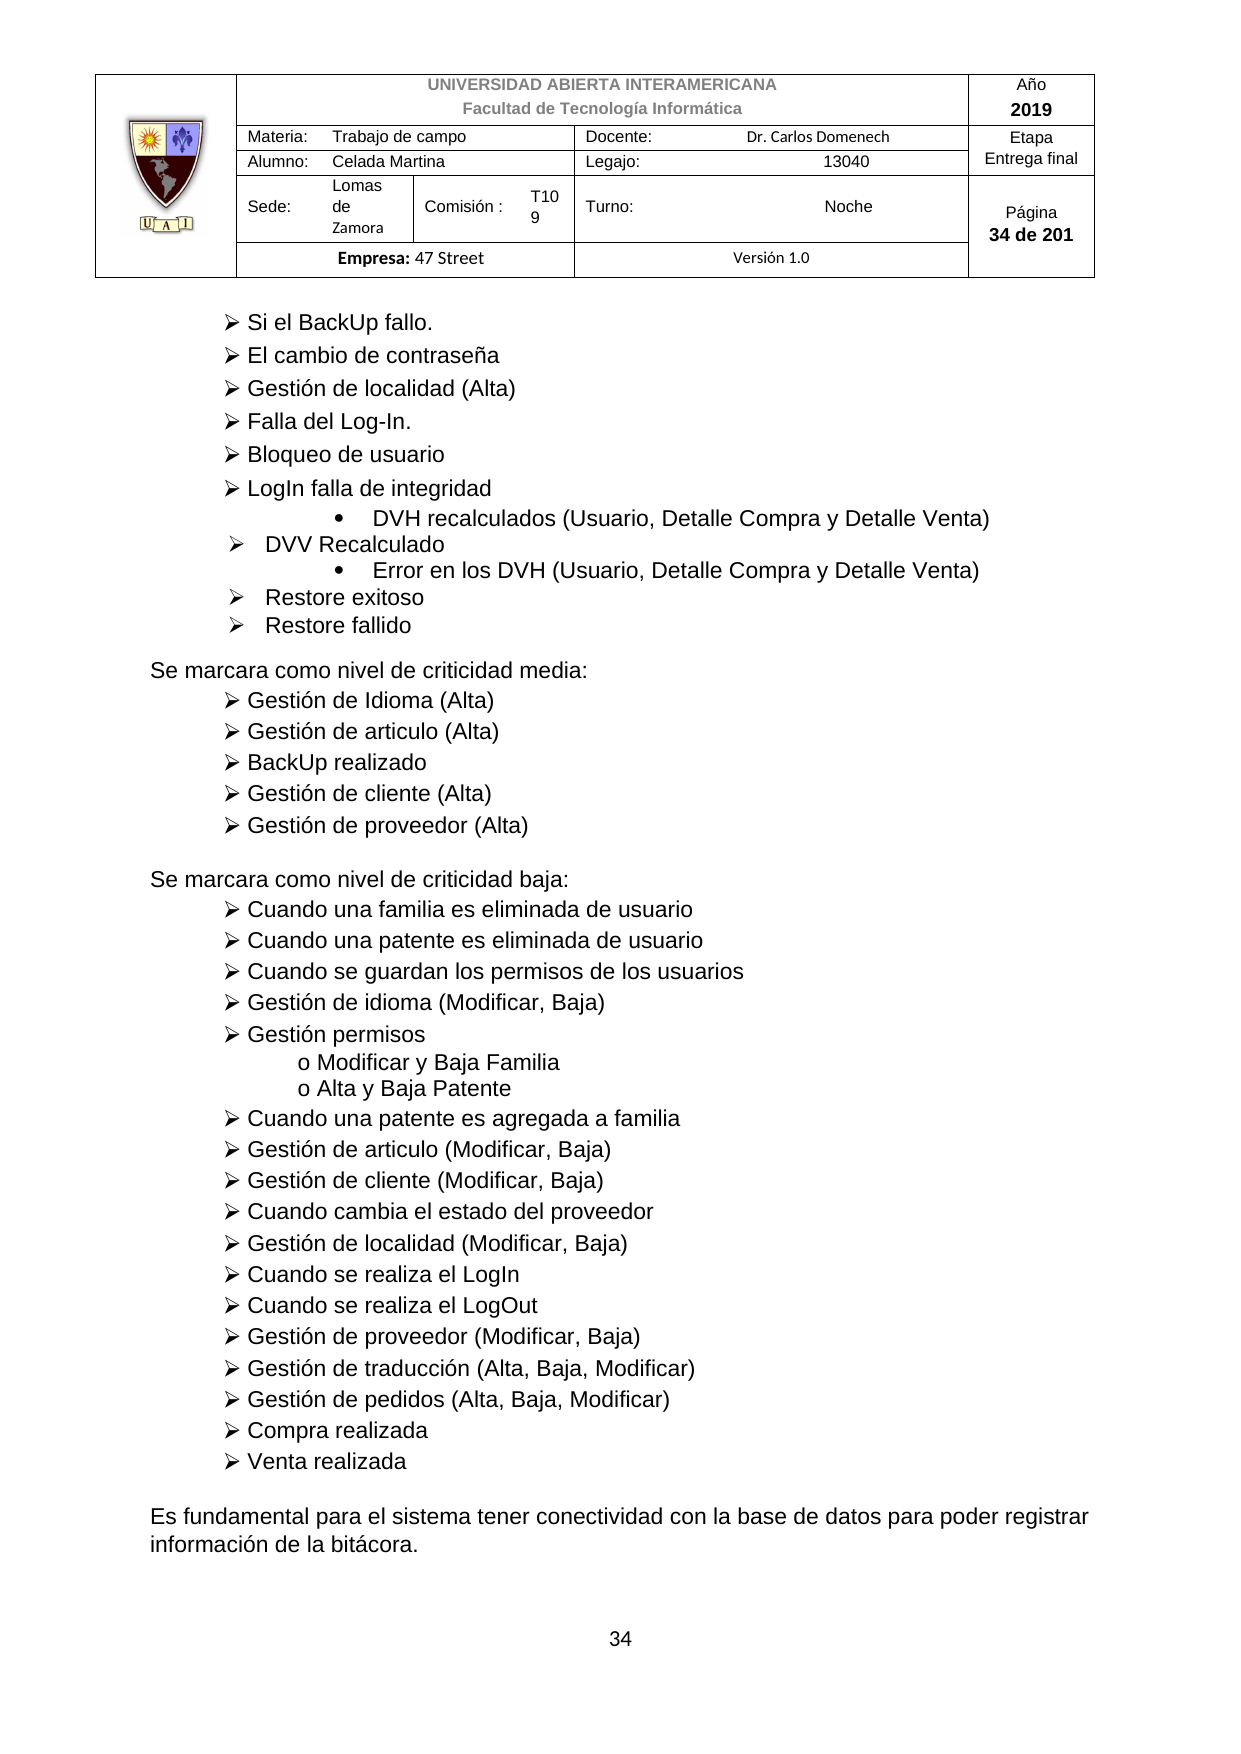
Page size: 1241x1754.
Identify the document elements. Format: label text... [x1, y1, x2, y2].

text ⮚ Cuando una patente es agregada a familia [150, 1102, 1090, 1133]
text ⮚ Gestión de proveedor (Alta) [150, 809, 1090, 840]
text ⮚ Cuando se realiza el LogOut [150, 1289, 1090, 1320]
text ⮚ Gestión de articulo (Alta) [150, 715, 1090, 746]
text ⮚ Si el BackUp fallo. [150, 306, 1090, 337]
text ⮚ Gestión de Idioma (Alta) [150, 684, 1090, 715]
text ⮚ Falla del Log-In. [150, 405, 1090, 437]
text Es fundamental para el sistema tener conectividad con la base de datos para poder registrar información de la bitácora. [150, 1503, 1090, 1558]
text ⮚ Gestión de cliente (Alta) [150, 777, 1090, 809]
text ⮚ Gestión de pedidos (Alta, Baja, Modificar) [150, 1383, 1090, 1414]
text ⮚ Cuando una patente es eliminada de usuario [150, 924, 1090, 955]
list Error en los DVH (Usuario, Detalle Compra y Detalle Venta) [335, 557, 1090, 584]
text ⮚ Gestión de localidad (Modificar, Baja) [150, 1227, 1090, 1258]
text o Modificar y Baja Familia [150, 1049, 1090, 1075]
list Restore exitoso [227, 584, 1090, 610]
text ⮚ BackUp realizado [150, 746, 1090, 777]
text ⮚ Gestión de proveedor (Modificar, Baja) [150, 1320, 1090, 1352]
text ⮚ Compra realizada [150, 1414, 1090, 1445]
text ⮚ Gestión de articulo (Modificar, Baja) [150, 1133, 1090, 1164]
text ⮚ Cuando se realiza el LogIn [150, 1258, 1090, 1289]
text ⮚ Bloqueo de usuario [150, 438, 1090, 470]
list DVV Recalculado [227, 531, 789, 557]
text Se marcara como nivel de criticidad media: [150, 657, 1090, 684]
list Restore fallido [227, 612, 1090, 638]
text ⮚ Gestión permisos [150, 1018, 1090, 1049]
text ⮚ Gestión de idioma (Modificar, Baja) [150, 986, 1090, 1018]
text ⮚ Cuando una familia es eliminada de usuario [150, 893, 1090, 924]
text o Alta y Baja Patente [150, 1075, 1090, 1102]
list DVH recalculados (Usuario, Detalle Compra y Detalle Venta) [335, 505, 1090, 531]
text ⮚ Cuando cambia el estado del proveedor [150, 1195, 1090, 1227]
text ⮚ Gestión de traducción (Alta, Baja, Modificar) [150, 1352, 1090, 1383]
text ⮚ Gestión de cliente (Modificar, Baja) [150, 1164, 1090, 1195]
text ⮚ Venta realizada [150, 1445, 1090, 1477]
text ⮚ Cuando se guardan los permisos de los usuarios [150, 955, 1090, 986]
text ⮚ El cambio de contraseña [150, 339, 1090, 370]
text Se marcara como nivel de criticidad baja: [150, 866, 1090, 893]
picture [120, 111, 212, 237]
text ⮚ LogIn falla de integridad [150, 472, 1090, 503]
text ⮚ Gestión de localidad (Alta) [150, 372, 1090, 403]
